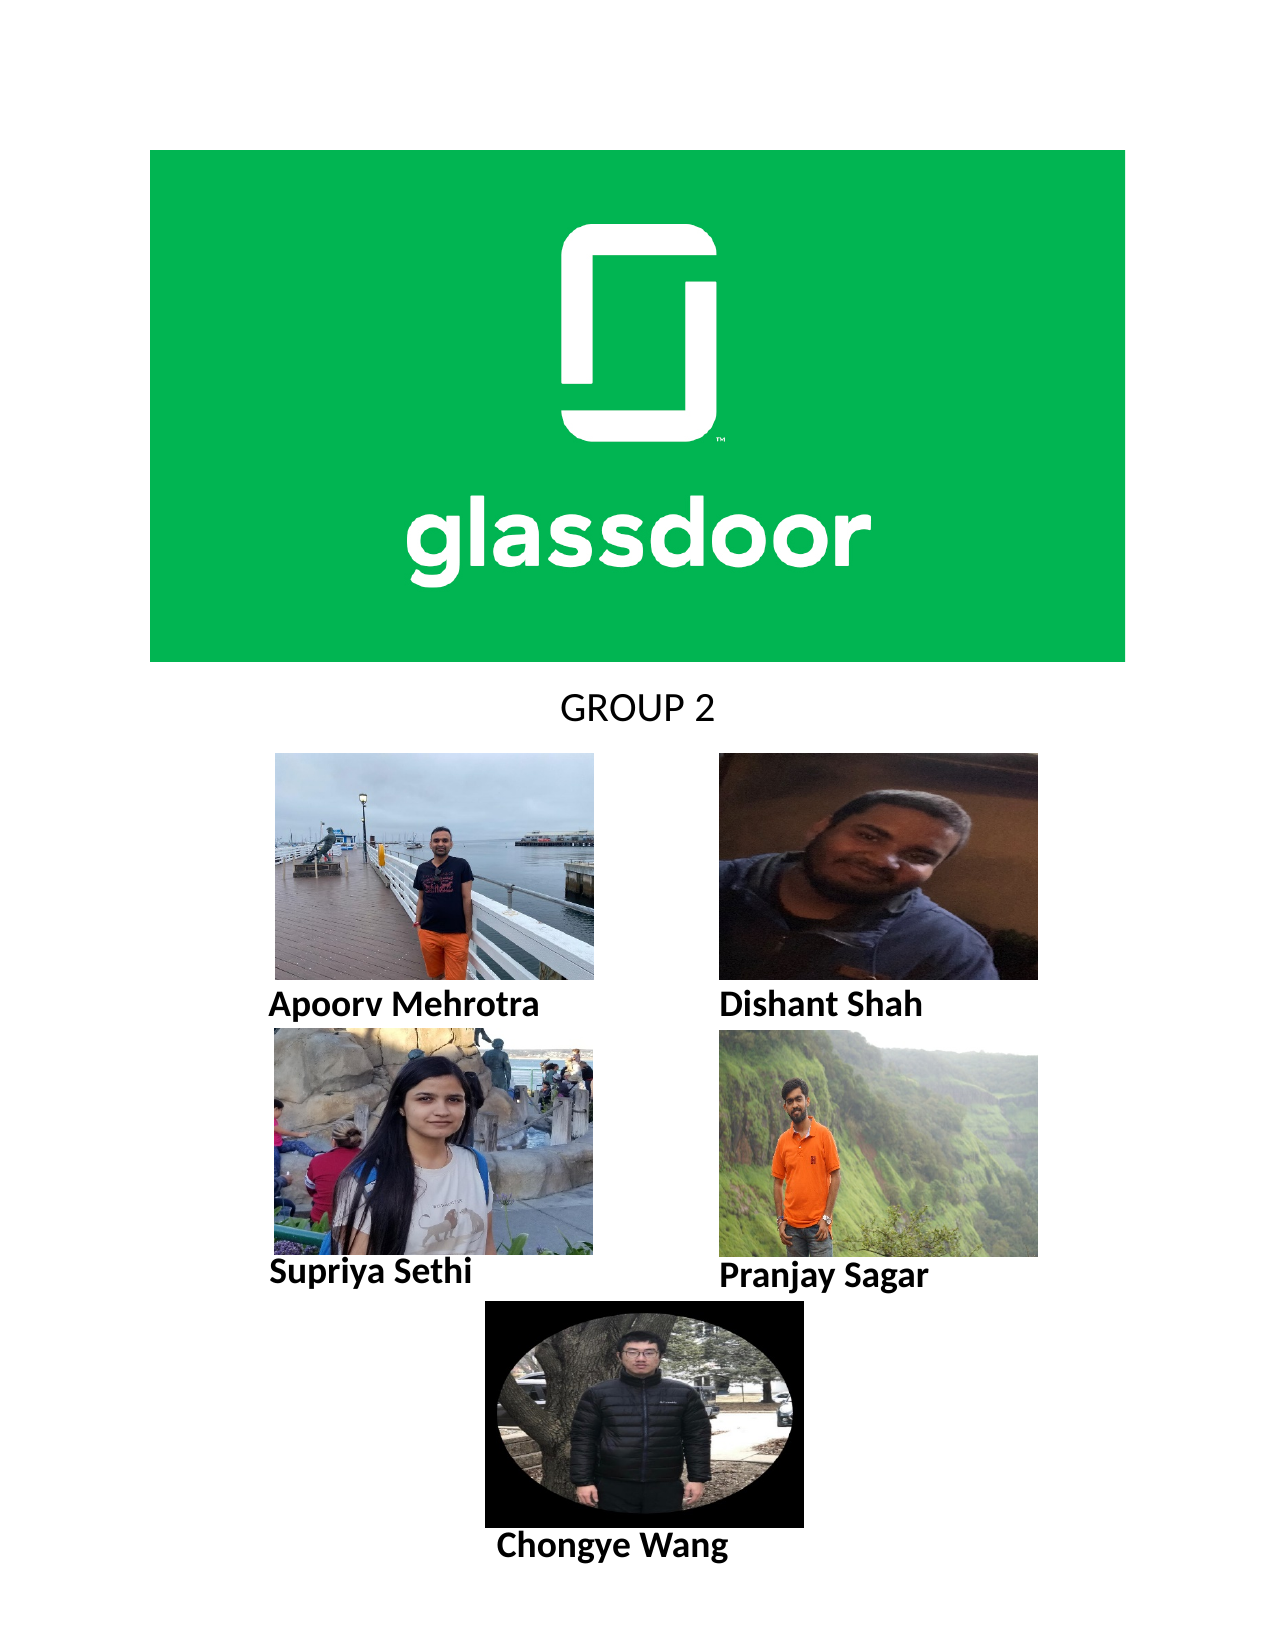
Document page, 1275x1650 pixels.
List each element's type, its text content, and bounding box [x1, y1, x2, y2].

picture [275, 753, 594, 980]
picture [274, 1028, 593, 1255]
picture [719, 753, 1038, 980]
picture [485, 1301, 804, 1528]
picture [719, 1030, 1038, 1257]
text GROUP 2 [150, 681, 1125, 732]
picture [150, 150, 1125, 662]
